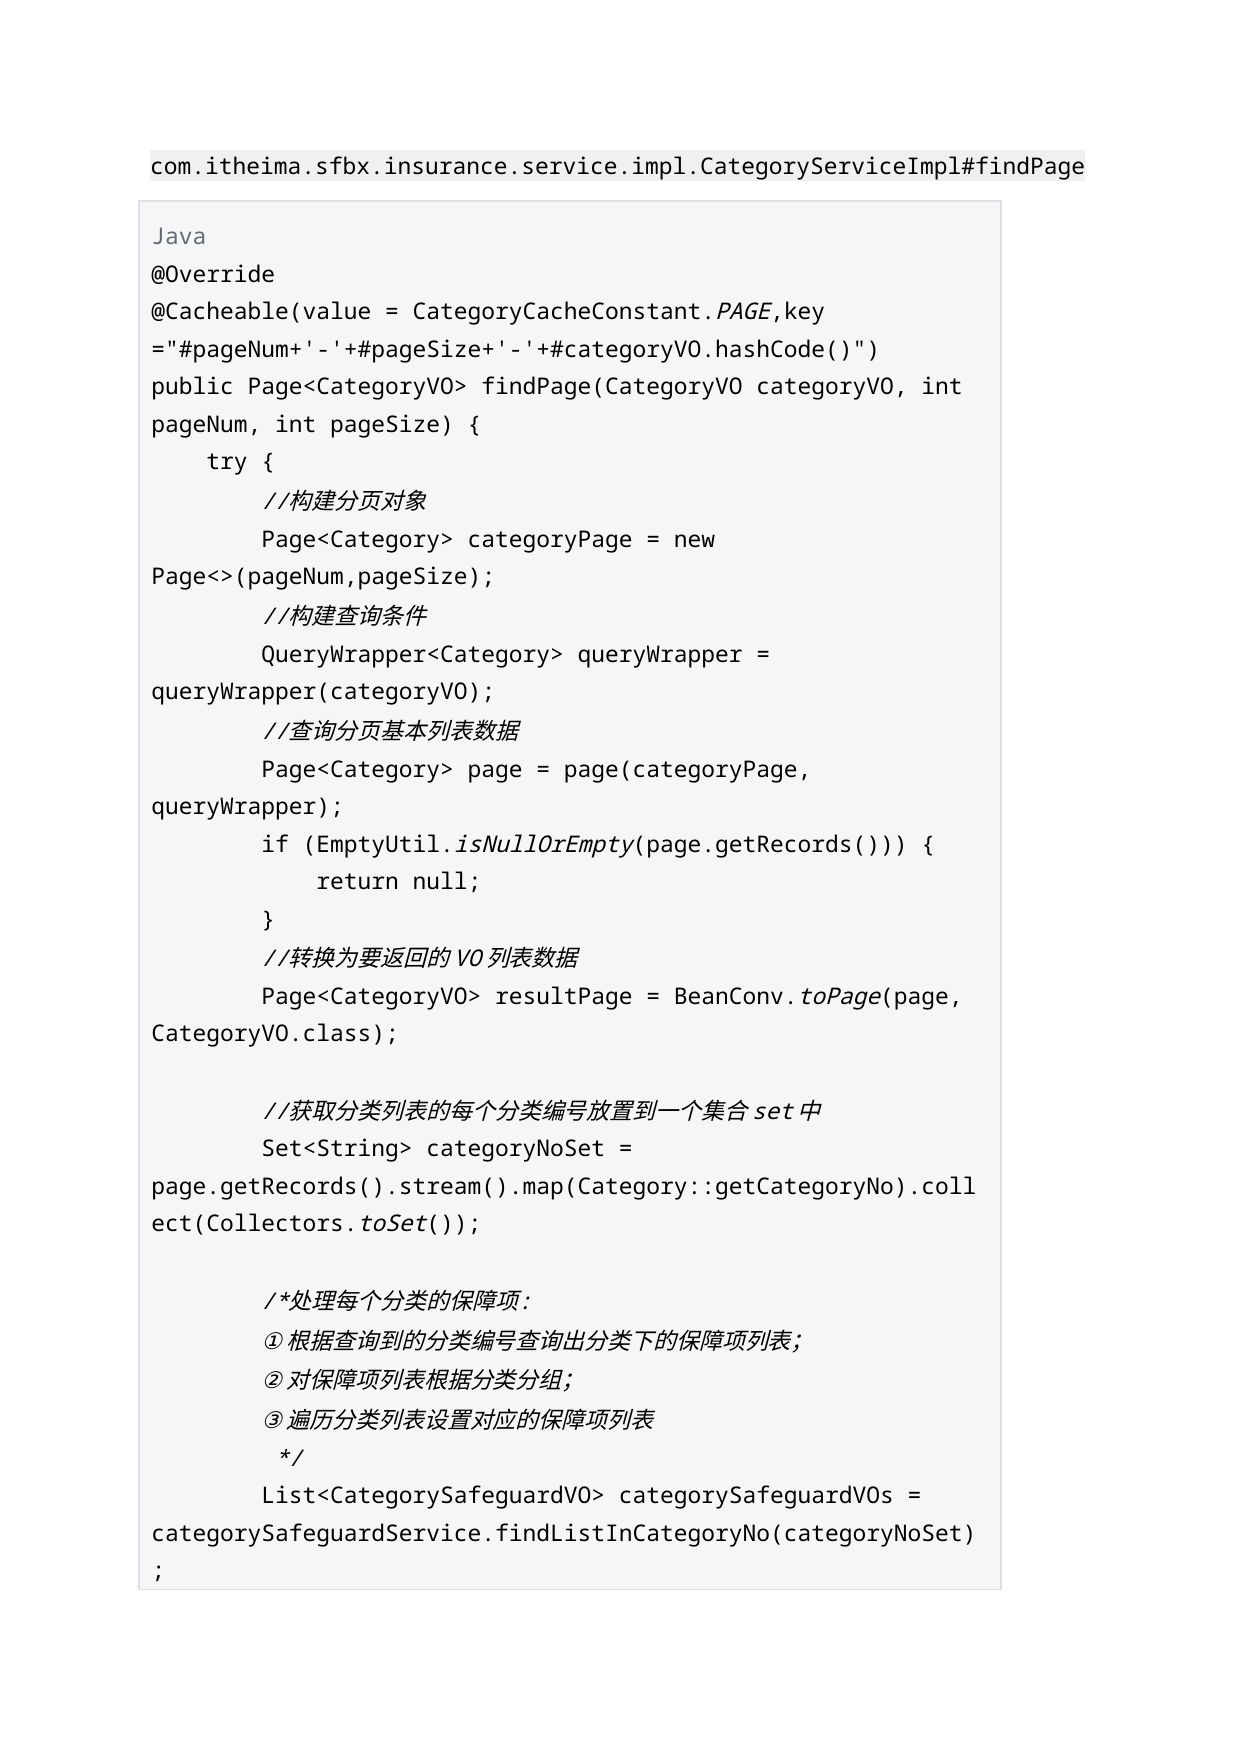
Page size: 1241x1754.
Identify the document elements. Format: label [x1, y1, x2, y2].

table_header [140, 202, 1000, 1589]
